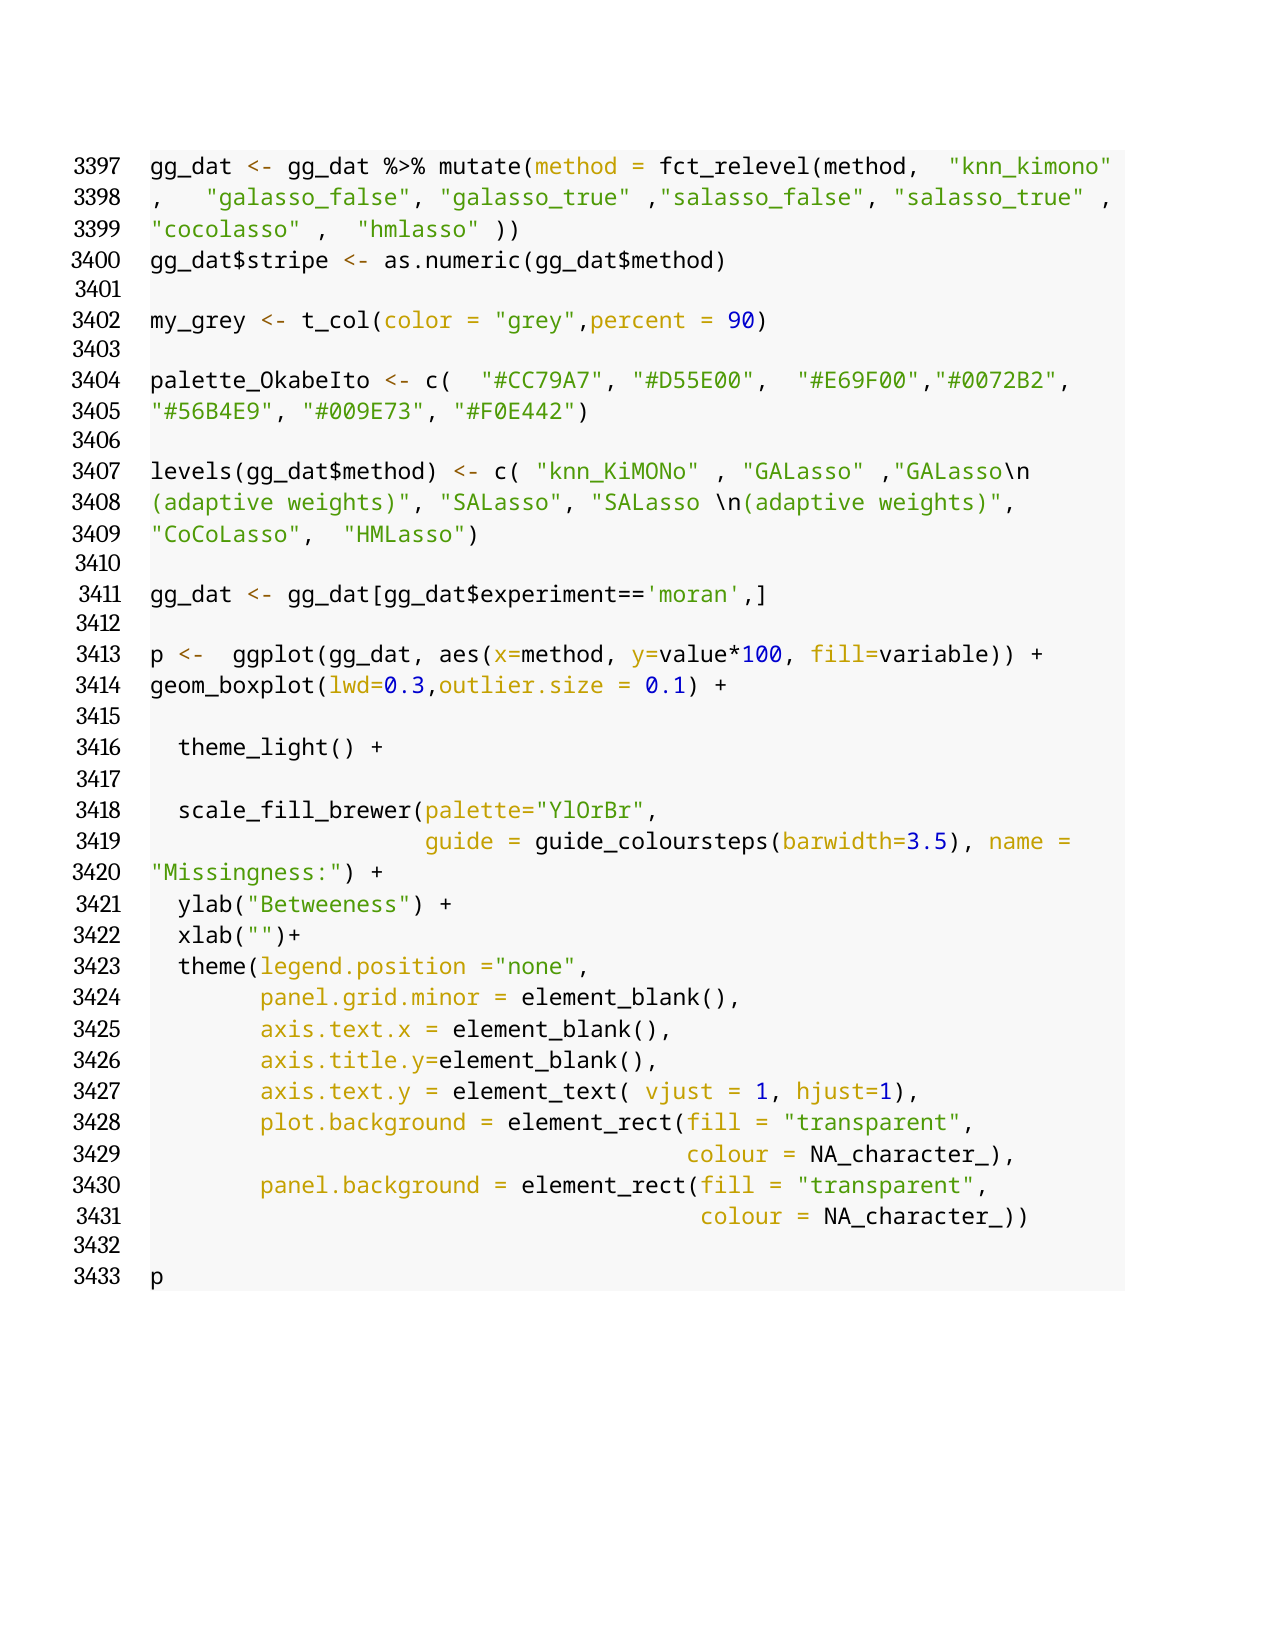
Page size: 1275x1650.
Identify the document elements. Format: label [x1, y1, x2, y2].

text [150, 150, 1125, 1291]
